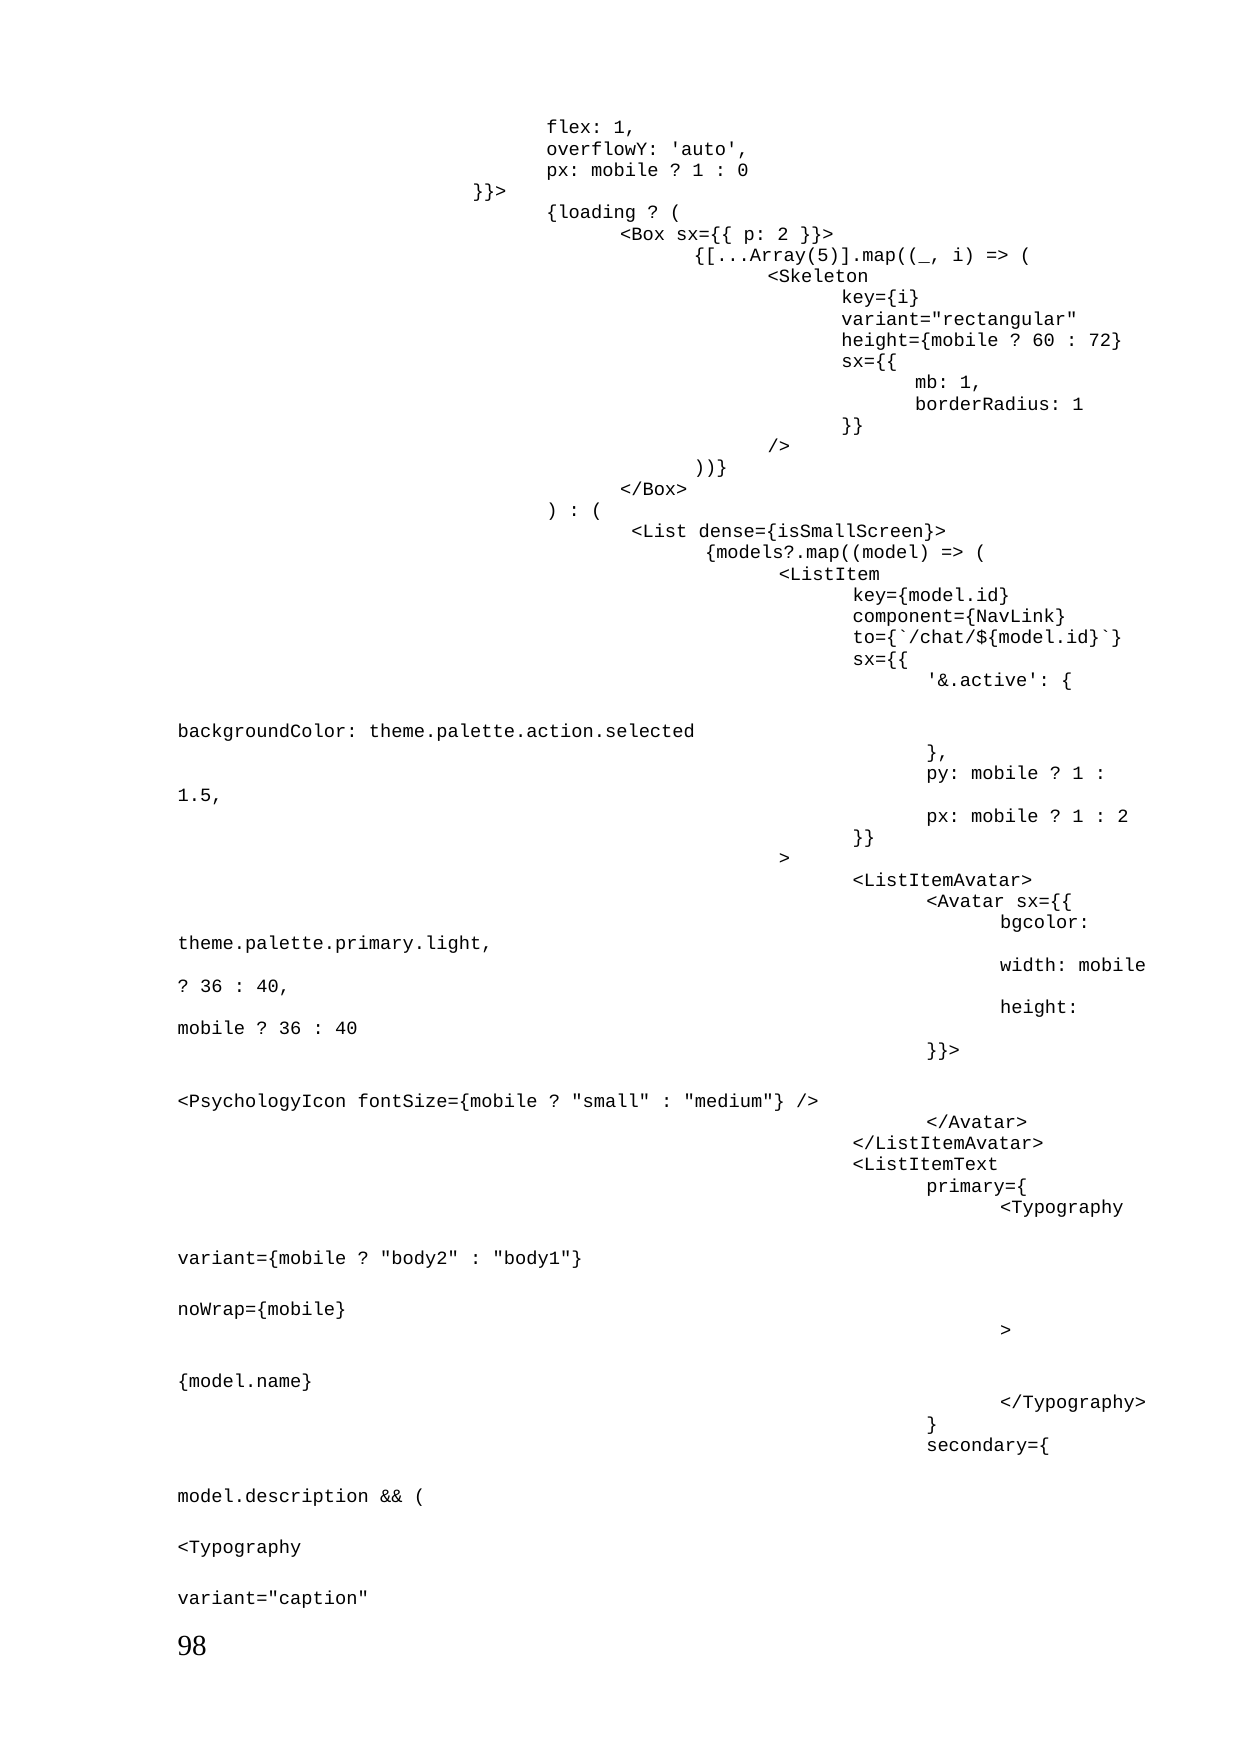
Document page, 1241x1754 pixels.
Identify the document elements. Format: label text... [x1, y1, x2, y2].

text py: mobile ? 1 : 1.5, [177, 764, 1152, 807]
text mb: 1, [177, 373, 1152, 394]
text variant={mobile ? "body2" : "body1"} [177, 1219, 1152, 1270]
text </ListItemAvatar> [177, 1134, 1152, 1155]
text flex: 1, [177, 118, 1152, 139]
text sx={{ [177, 352, 1152, 373]
text key={i} [177, 288, 1152, 309]
text '&.active': { [177, 671, 1152, 692]
text borderRadius: 1 [177, 394, 1152, 416]
text <PsychologyIcon fontSize={mobile ? "small" : "medium"} /> [177, 1062, 1152, 1113]
text }}> [177, 182, 1152, 203]
text width: mobile ? 36 : 40, [177, 955, 1152, 998]
text to={`/chat/${model.id}`} [177, 628, 1152, 649]
text } [177, 1414, 1152, 1436]
text sx={{ [177, 649, 1152, 671]
text variant="rectangular" [177, 309, 1152, 331]
text {model.name} [177, 1342, 1152, 1393]
text bgcolor: theme.palette.primary.light, [177, 913, 1152, 955]
text </Box> [177, 479, 1152, 501]
text }, [177, 743, 1152, 764]
text ))} [177, 458, 1152, 479]
text noWrap={mobile} [177, 1270, 1152, 1321]
text > [177, 849, 1152, 870]
text <Box sx={{ p: 2 }}> [177, 224, 1152, 246]
text backgroundColor: theme.palette.action.selected [177, 692, 1152, 743]
text }} [177, 828, 1152, 849]
text {models?.map((model) => ( [177, 543, 1152, 564]
text primary={ [177, 1176, 1152, 1198]
text <Typography [177, 1508, 1152, 1559]
text overflowY: 'auto', [177, 139, 1152, 161]
text ) : ( [177, 501, 1152, 522]
text px: mobile ? 1 : 2 [177, 807, 1152, 828]
text variant="caption" [177, 1559, 1152, 1610]
text </Avatar> [177, 1113, 1152, 1134]
text <Typography [177, 1198, 1152, 1219]
text height={mobile ? 60 : 72} [177, 331, 1152, 352]
text key={model.id} [177, 586, 1152, 607]
text > [177, 1321, 1152, 1342]
text {[...Array(5)].map((_, i) => ( [177, 246, 1152, 267]
text {loading ? ( [177, 203, 1152, 224]
text <ListItem [177, 564, 1152, 586]
text height: mobile ? 36 : 40 [177, 998, 1152, 1040]
text </Typography> [177, 1393, 1152, 1414]
text }} [177, 416, 1152, 437]
text }}> [177, 1040, 1152, 1062]
text <ListItemAvatar> [177, 870, 1152, 892]
text secondary={ [177, 1436, 1152, 1457]
text component={NavLink} [177, 607, 1152, 628]
text <List dense={isSmallScreen}> [177, 522, 1152, 543]
text /> [177, 437, 1152, 458]
text px: mobile ? 1 : 0 [177, 161, 1152, 182]
text <Avatar sx={{ [177, 892, 1152, 913]
text <ListItemText [177, 1155, 1152, 1176]
text model.description && ( [177, 1457, 1152, 1508]
text <Skeleton [177, 267, 1152, 288]
